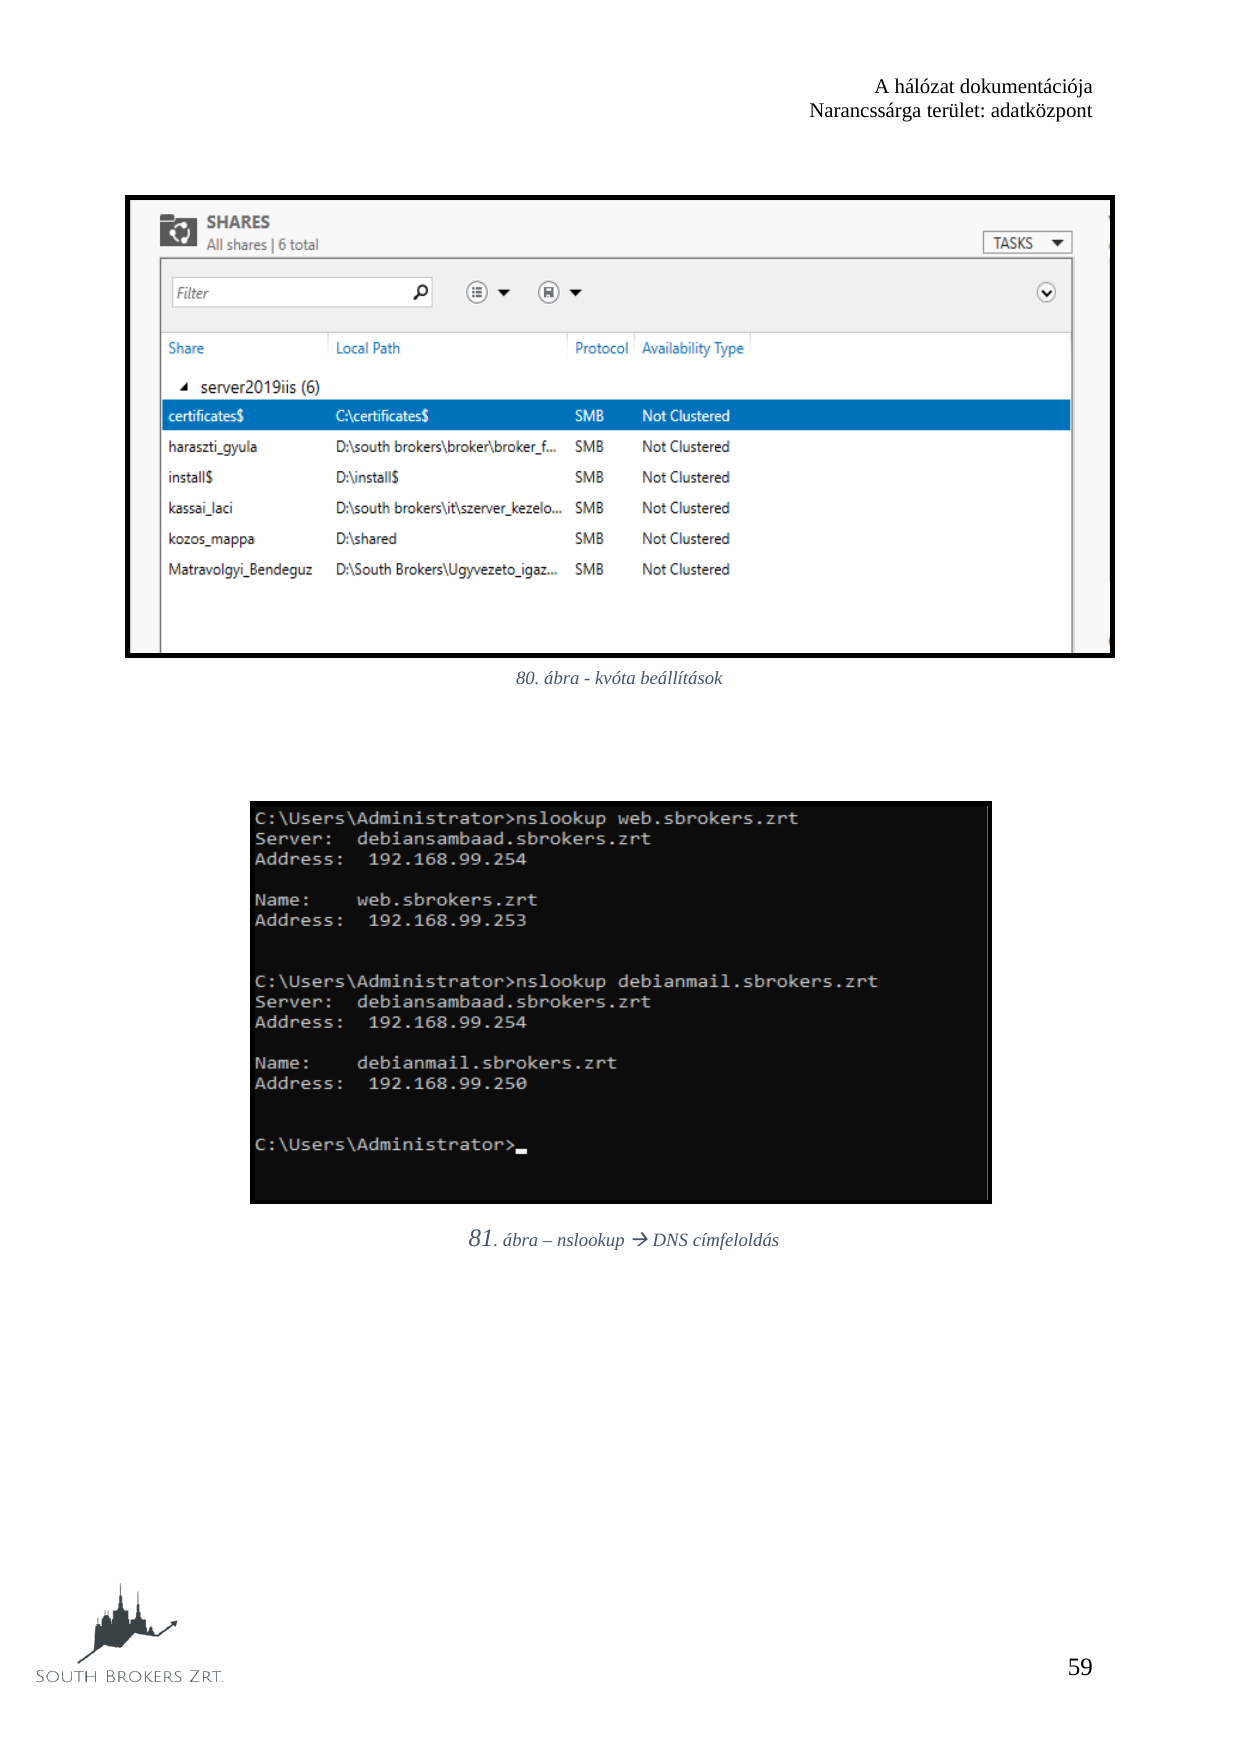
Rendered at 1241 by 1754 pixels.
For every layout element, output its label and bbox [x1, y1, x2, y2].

picture [0, 1531, 255, 1754]
picture [130, 200, 1110, 653]
picture [255, 806, 988, 1200]
